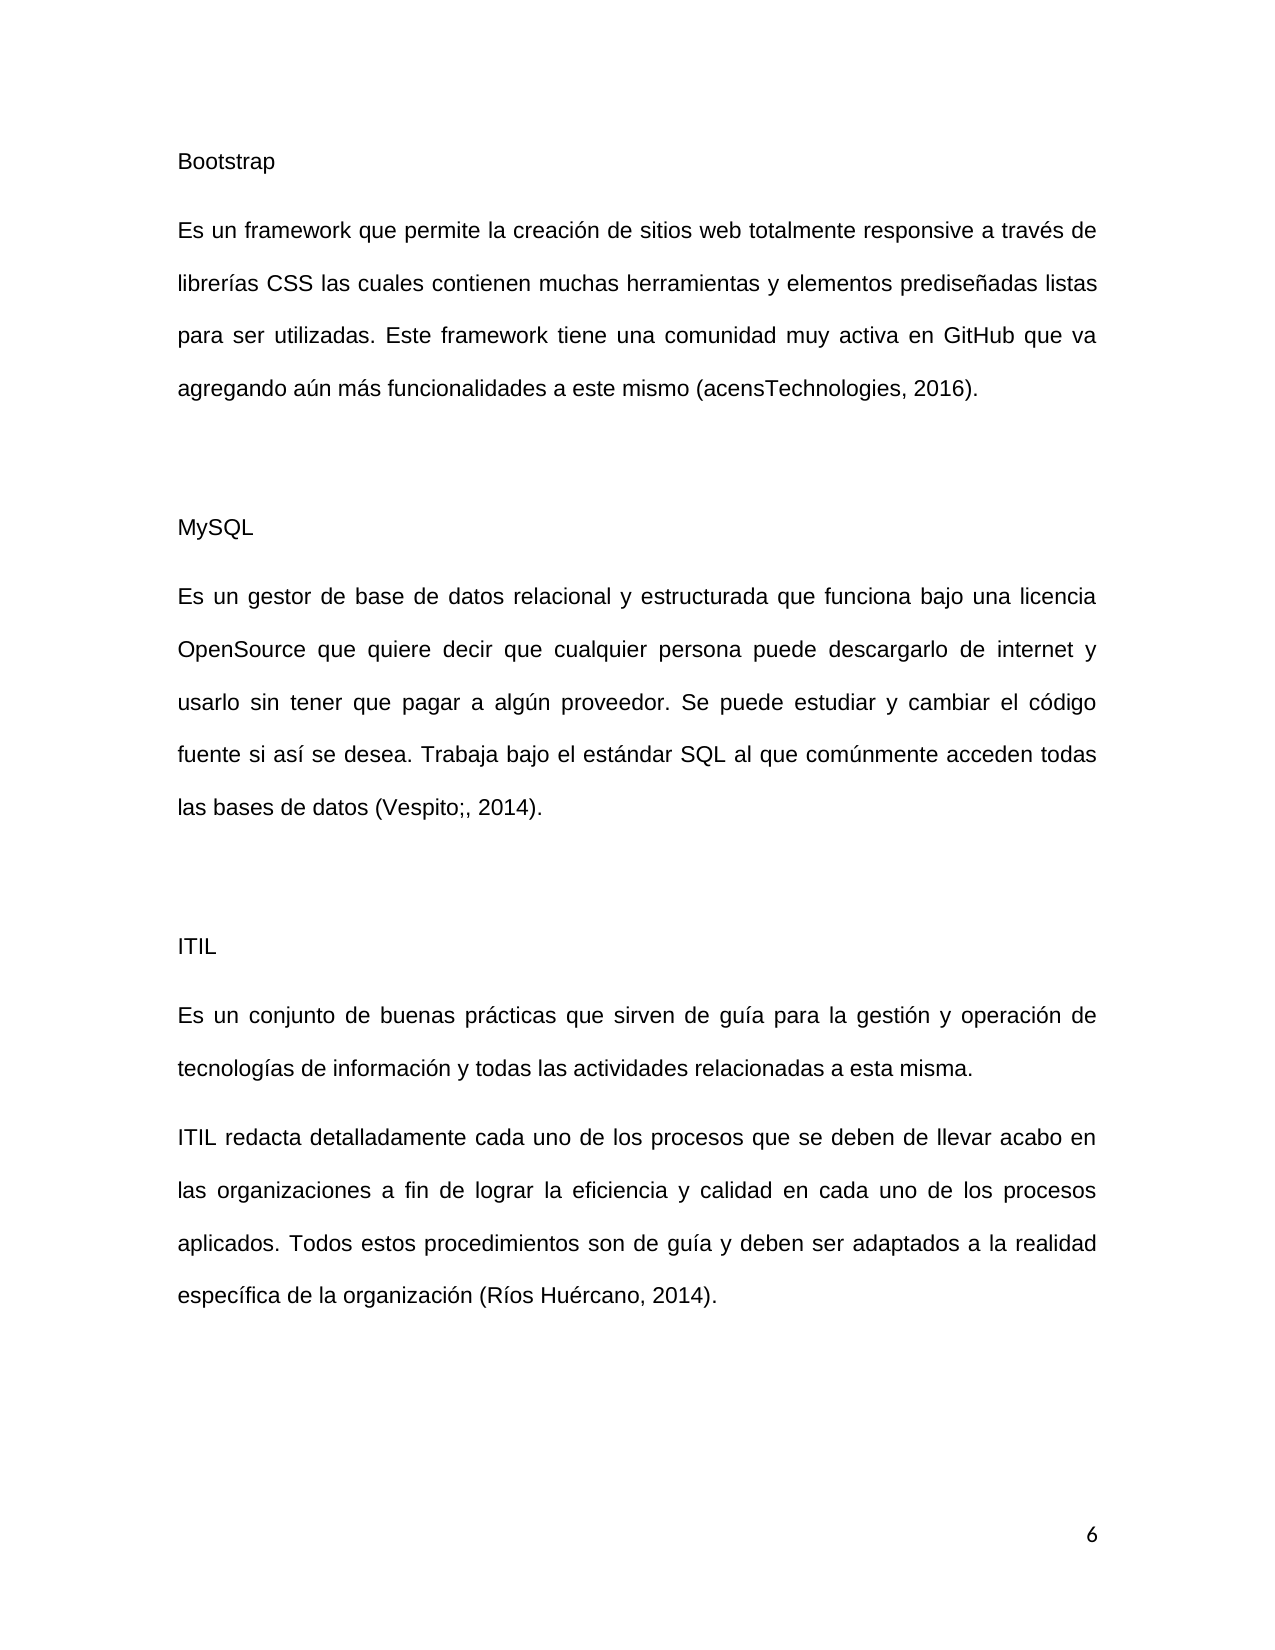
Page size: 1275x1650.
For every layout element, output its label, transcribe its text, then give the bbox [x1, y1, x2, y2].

text ITIL [177, 933, 1098, 959]
text MySQL [177, 514, 1098, 540]
text Es un gestor de base de datos relacional y estructurada que funciona bajo una licencia OpenSource que quiere decir que cualquier persona puede descargarlo de internet y usarlo sin tener que pagar a algún proveedor. Se puede estudiar y cambiar el código fuente si así se desea. Trabaja bajo el estándar SQL al que comúnmente acceden todas las bases de datos. [177, 583, 1098, 821]
text Es un conjunto de buenas prácticas que sirven de guía para la gestión y operación de tecnologías de información y todas las actividades relacionadas a esta misma. [177, 1002, 1098, 1081]
text ITIL redacta detalladamente cada uno de los procesos que se deben de llevar acabo en las organizaciones a fin de lograr la eficiencia y calidad en cada uno de los procesos aplicados. Todos estos procedimientos son de guía y deben ser adaptados a la realidad específica de la organización. [177, 1124, 1098, 1309]
text Bootstrap [177, 148, 1098, 174]
text Es un framework que permite la creación de sitios web totalmente responsive a través de librerías CSS las cuales contienen muchas herramientas y elementos prediseñadas listas para ser utilizadas. Este framework tiene una comunidad muy activa en GitHub que va agregando aún más funcionalidades a este mismo. [177, 217, 1098, 402]
